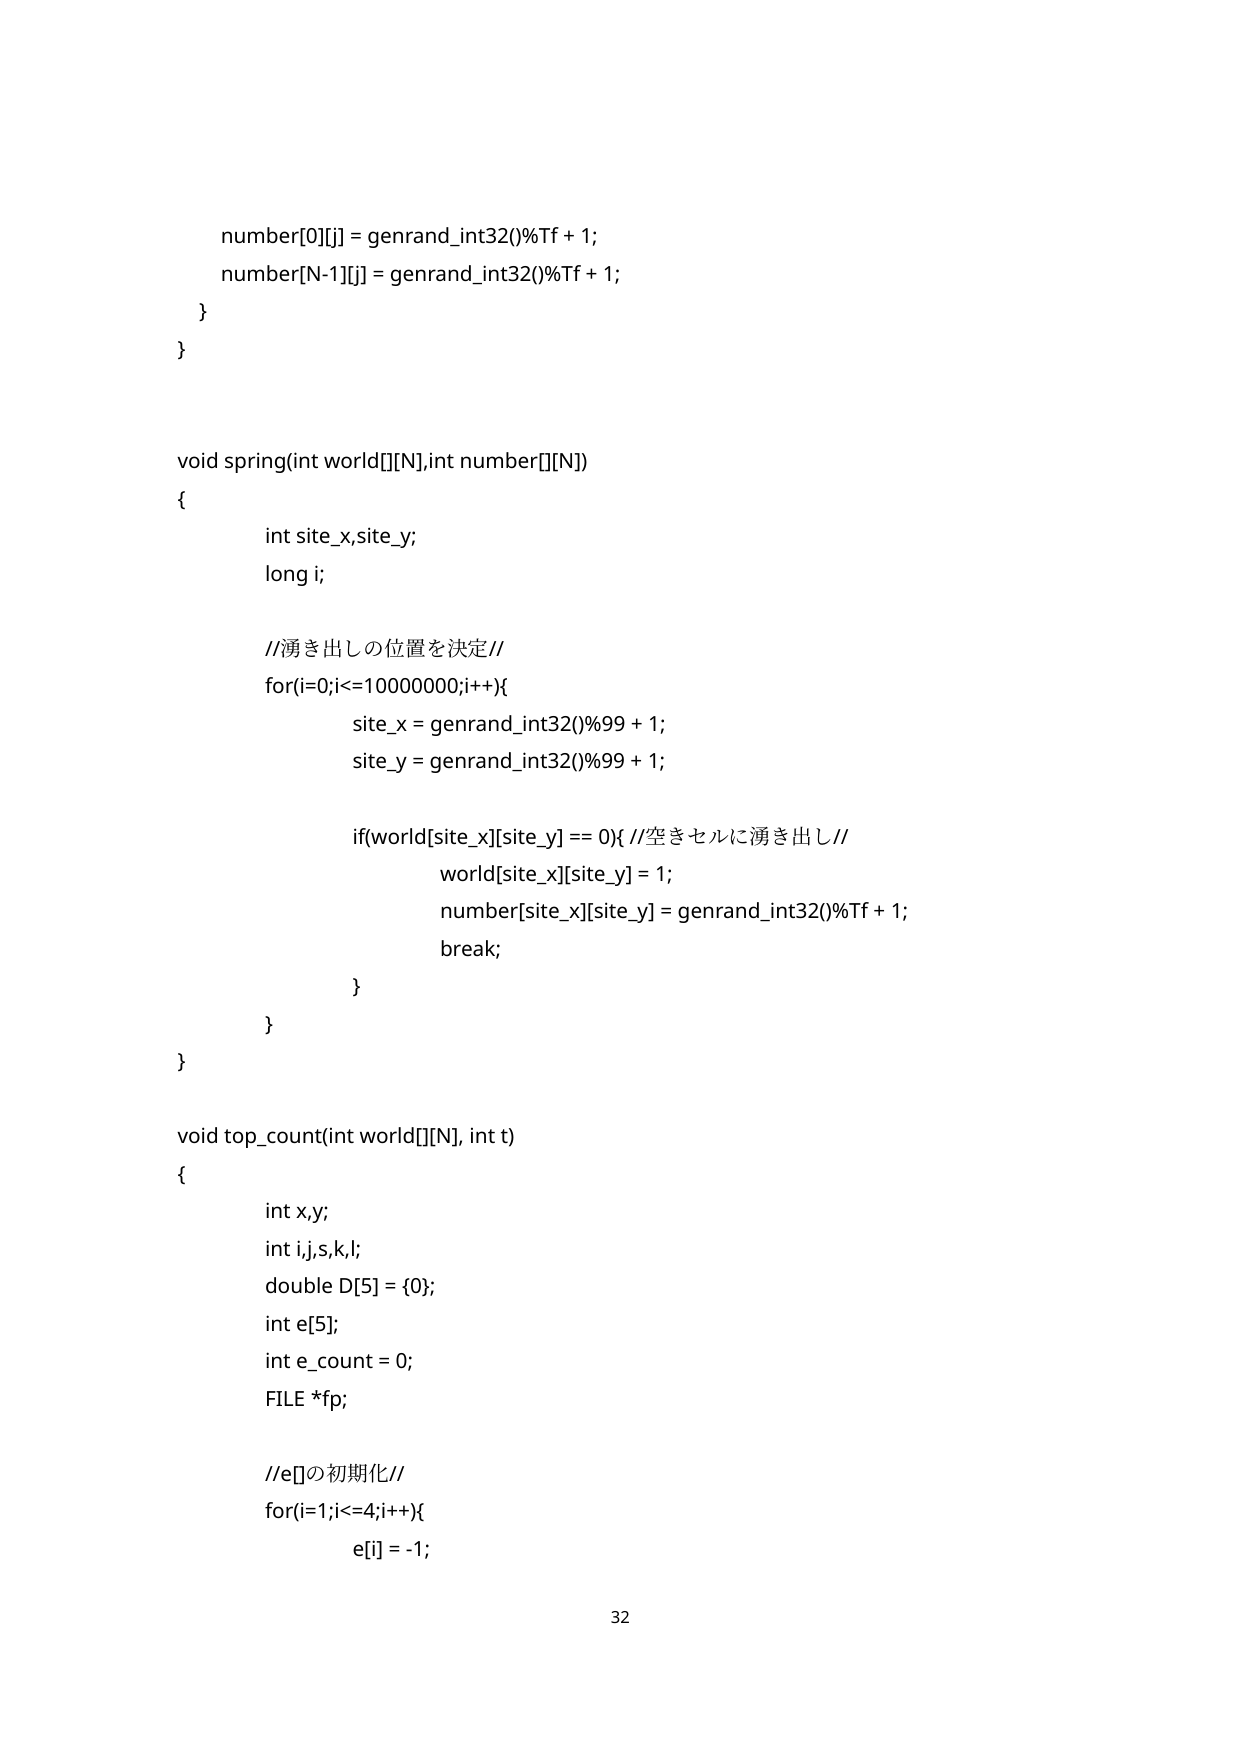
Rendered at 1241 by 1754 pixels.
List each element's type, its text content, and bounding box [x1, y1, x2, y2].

text void top_count(int world[][N], int t) [177, 1117, 1063, 1154]
text e[i] = -1; [177, 1529, 1063, 1567]
text int site_x,site_y; [177, 517, 1063, 554]
text number[site_x][site_y] = genrand_int32()%Tf + 1; [177, 892, 1063, 929]
text number[N-1][j] = genrand_int32()%Tf + 1; [177, 254, 1063, 292]
text double D[5] = {0}; [177, 1267, 1063, 1304]
text long i; [177, 554, 1063, 592]
text int i,j,s,k,l; [177, 1229, 1063, 1267]
text site_y = genrand_int32()%99 + 1; [177, 742, 1063, 779]
text FILE *fp; [177, 1379, 1063, 1417]
text if(world[site_x][site_y] == 0){ //空きセルに湧き出し// [177, 817, 1063, 854]
text for(i=1;i<=4;i++){ [177, 1492, 1063, 1529]
text world[site_x][site_y] = 1; [177, 854, 1063, 892]
text { [177, 1154, 1063, 1192]
text //e[]の初期化// [177, 1454, 1063, 1492]
text } [177, 1042, 1063, 1079]
text int e[5]; [177, 1304, 1063, 1342]
text void spring(int world[][N],int number[][N]) [177, 442, 1063, 479]
text } [177, 329, 1063, 367]
text } [177, 292, 1063, 329]
text for(i=0;i<=10000000;i++){ [177, 667, 1063, 704]
text number[0][j] = genrand_int32()%Tf + 1; [177, 217, 1063, 254]
text int x,y; [177, 1192, 1063, 1229]
text break; [177, 929, 1063, 967]
text site_x = genrand_int32()%99 + 1; [177, 704, 1063, 742]
text } [177, 967, 1063, 1004]
text } [177, 1004, 1063, 1042]
text //湧き出しの位置を決定// [177, 629, 1063, 667]
text { [177, 479, 1063, 517]
text int e_count = 0; [177, 1342, 1063, 1379]
